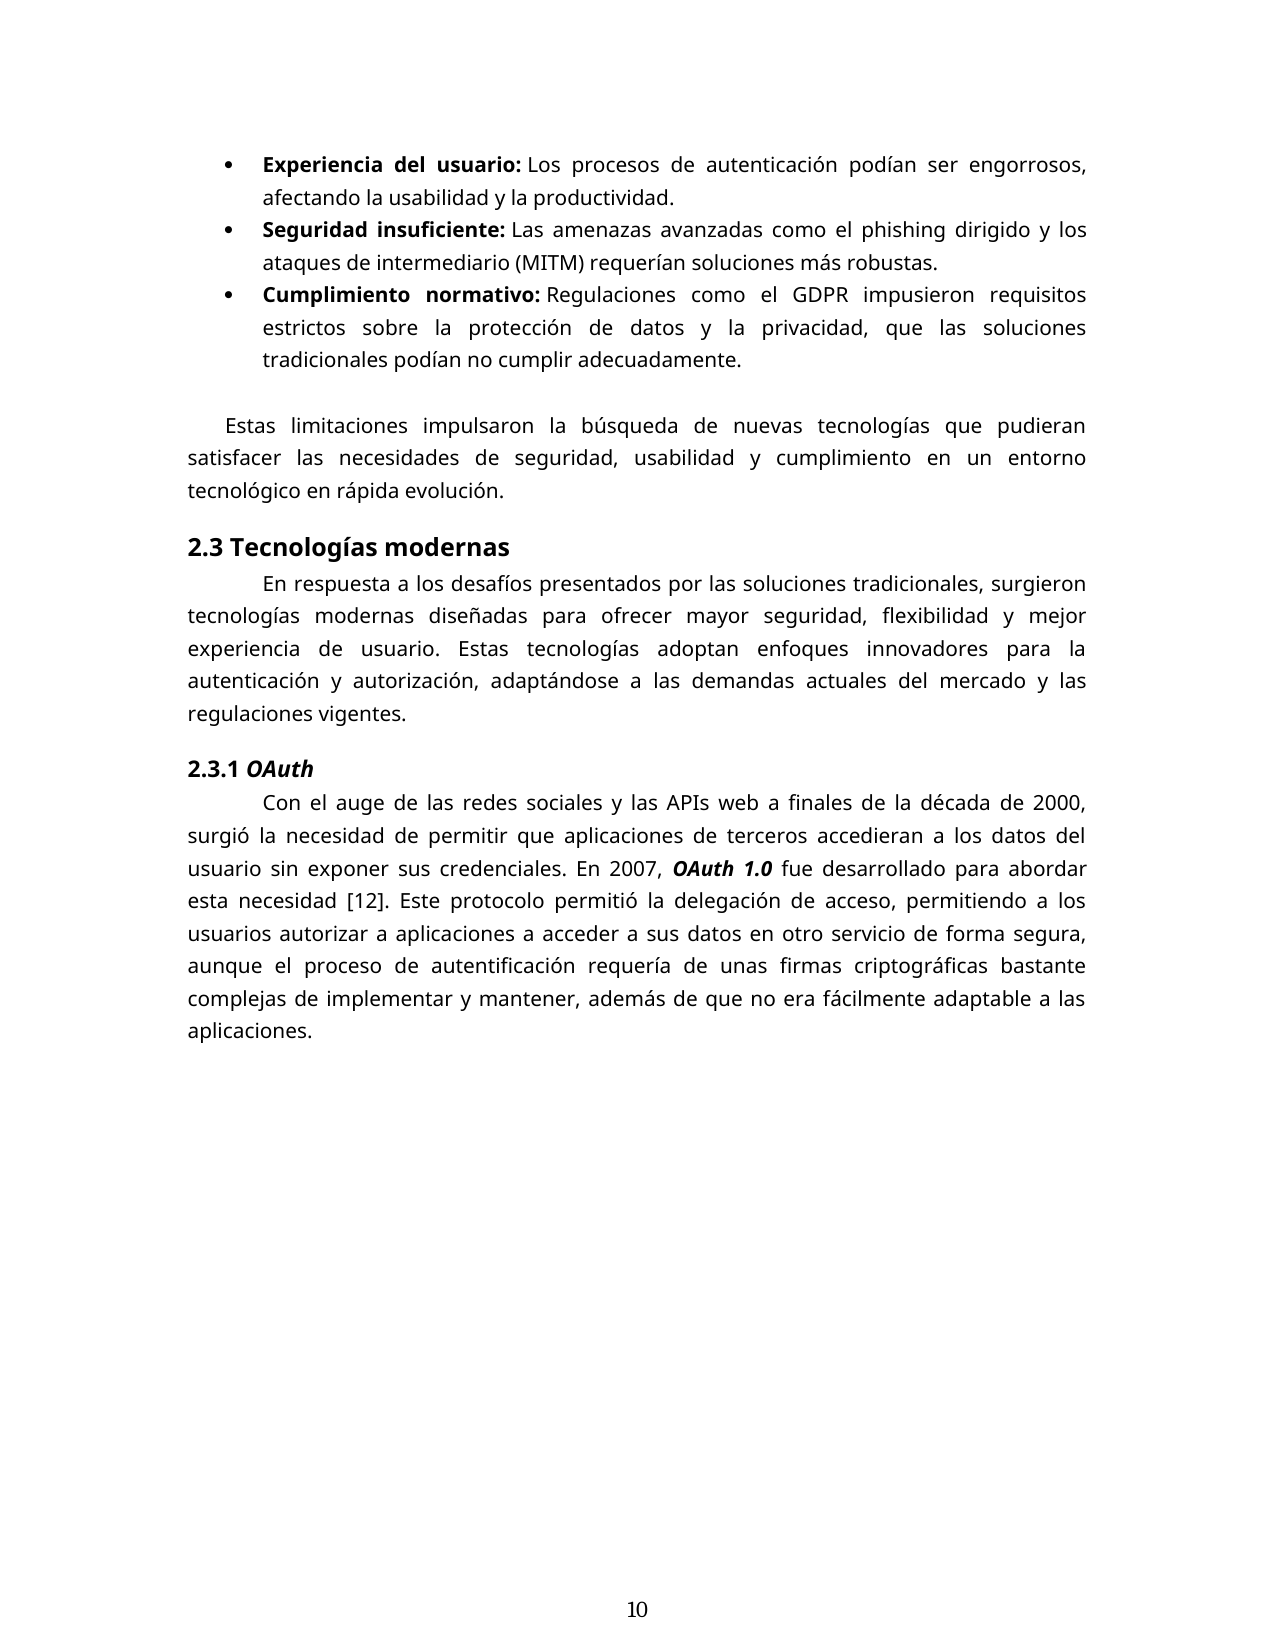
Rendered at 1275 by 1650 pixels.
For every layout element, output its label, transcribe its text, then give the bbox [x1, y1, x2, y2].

subtitle 2.3 Tecnologías modernas [187, 529, 1087, 563]
text Estas limitaciones impulsaron la búsqueda de nuevas tecnologías que pudieran satisfacer las necesidades de seguridad, usabilidad y cumplimiento en un entorno tecnológico en rápida evolución. [187, 411, 1087, 504]
subtitle 2.3.1 OAuth [187, 752, 1087, 784]
list Experiencia del usuario: Los procesos de autenticación podían ser engorrosos, afectando la usabilidad y la productividad. [225, 150, 1087, 211]
list Seguridad insuficiente: Las amenazas avanzadas como el phishing dirigido y los ataques de intermediario (MITM) requerían soluciones más robustas. [225, 215, 1087, 276]
list Cumplimiento normativo: Regulaciones como el GDPR impusieron requisitos estrictos sobre la protección de datos y la privacidad, que las soluciones tradicionales podían no cumplir adecuadamente. [225, 280, 1087, 374]
text En respuesta a los desafíos presentados por las soluciones tradicionales, surgieron tecnologías modernas diseñadas para ofrecer mayor seguridad, flexibilidad y mejor experiencia de usuario. Estas tecnologías adoptan enfoques innovadores para la autenticación y autorización, adaptándose a las demandas actuales del mercado y las regulaciones vigentes. [187, 569, 1087, 727]
text Con el auge de las redes sociales y las APIs web a finales de la década de 2000, surgió la necesidad de permitir que aplicaciones de terceros accedieran a los datos del usuario sin exponer sus credenciales. En 2007, OAuth 1.0 fue desarrollado para abordar esta necesidad [12]. Este protocolo permitió la delegación de acceso, permitiendo a los usuarios autorizar a aplicaciones a acceder a sus datos en otro servicio de forma segura, aunque el proceso de autentificación requería de unas firmas criptográficas bastante complejas de implementar y mantener, además de que no era fácilmente adaptable a las aplicaciones. [187, 788, 1087, 1045]
